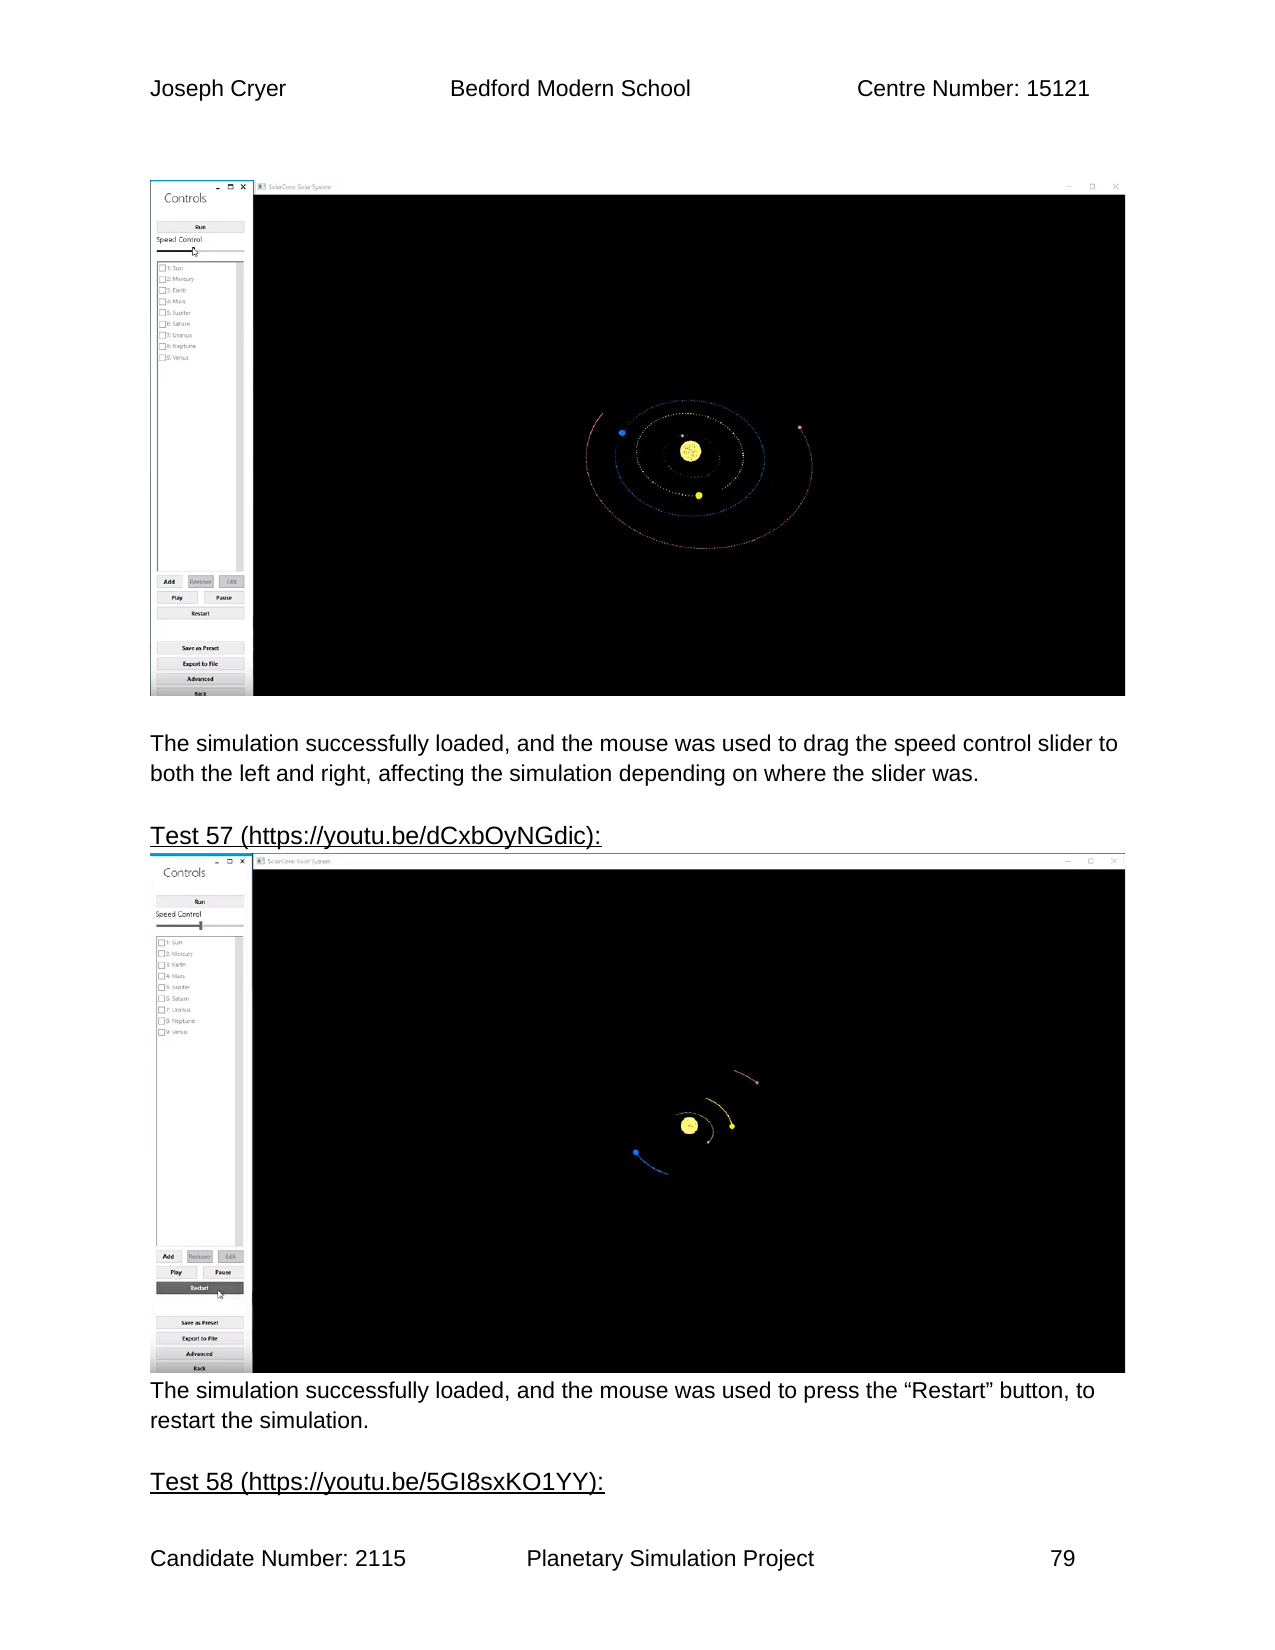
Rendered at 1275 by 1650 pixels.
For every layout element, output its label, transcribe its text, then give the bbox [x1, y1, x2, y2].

text The simulation successfully loaded, and the mouse was used to press the “Restart” button, to restart the simulation. [150, 1377, 1125, 1433]
text Test 57 (https://youtu.be/dCxbOyNGdic): [150, 821, 1125, 849]
picture [150, 180, 1125, 696]
text The simulation successfully loaded, and the mouse was used to drag the speed control slider to both the left and right, affecting the simulation depending on where the slider was. [150, 730, 1125, 787]
text Test 58 (https://youtu.be/5GI8sxKO1YY): [150, 1467, 1125, 1496]
picture [150, 853, 1125, 1373]
